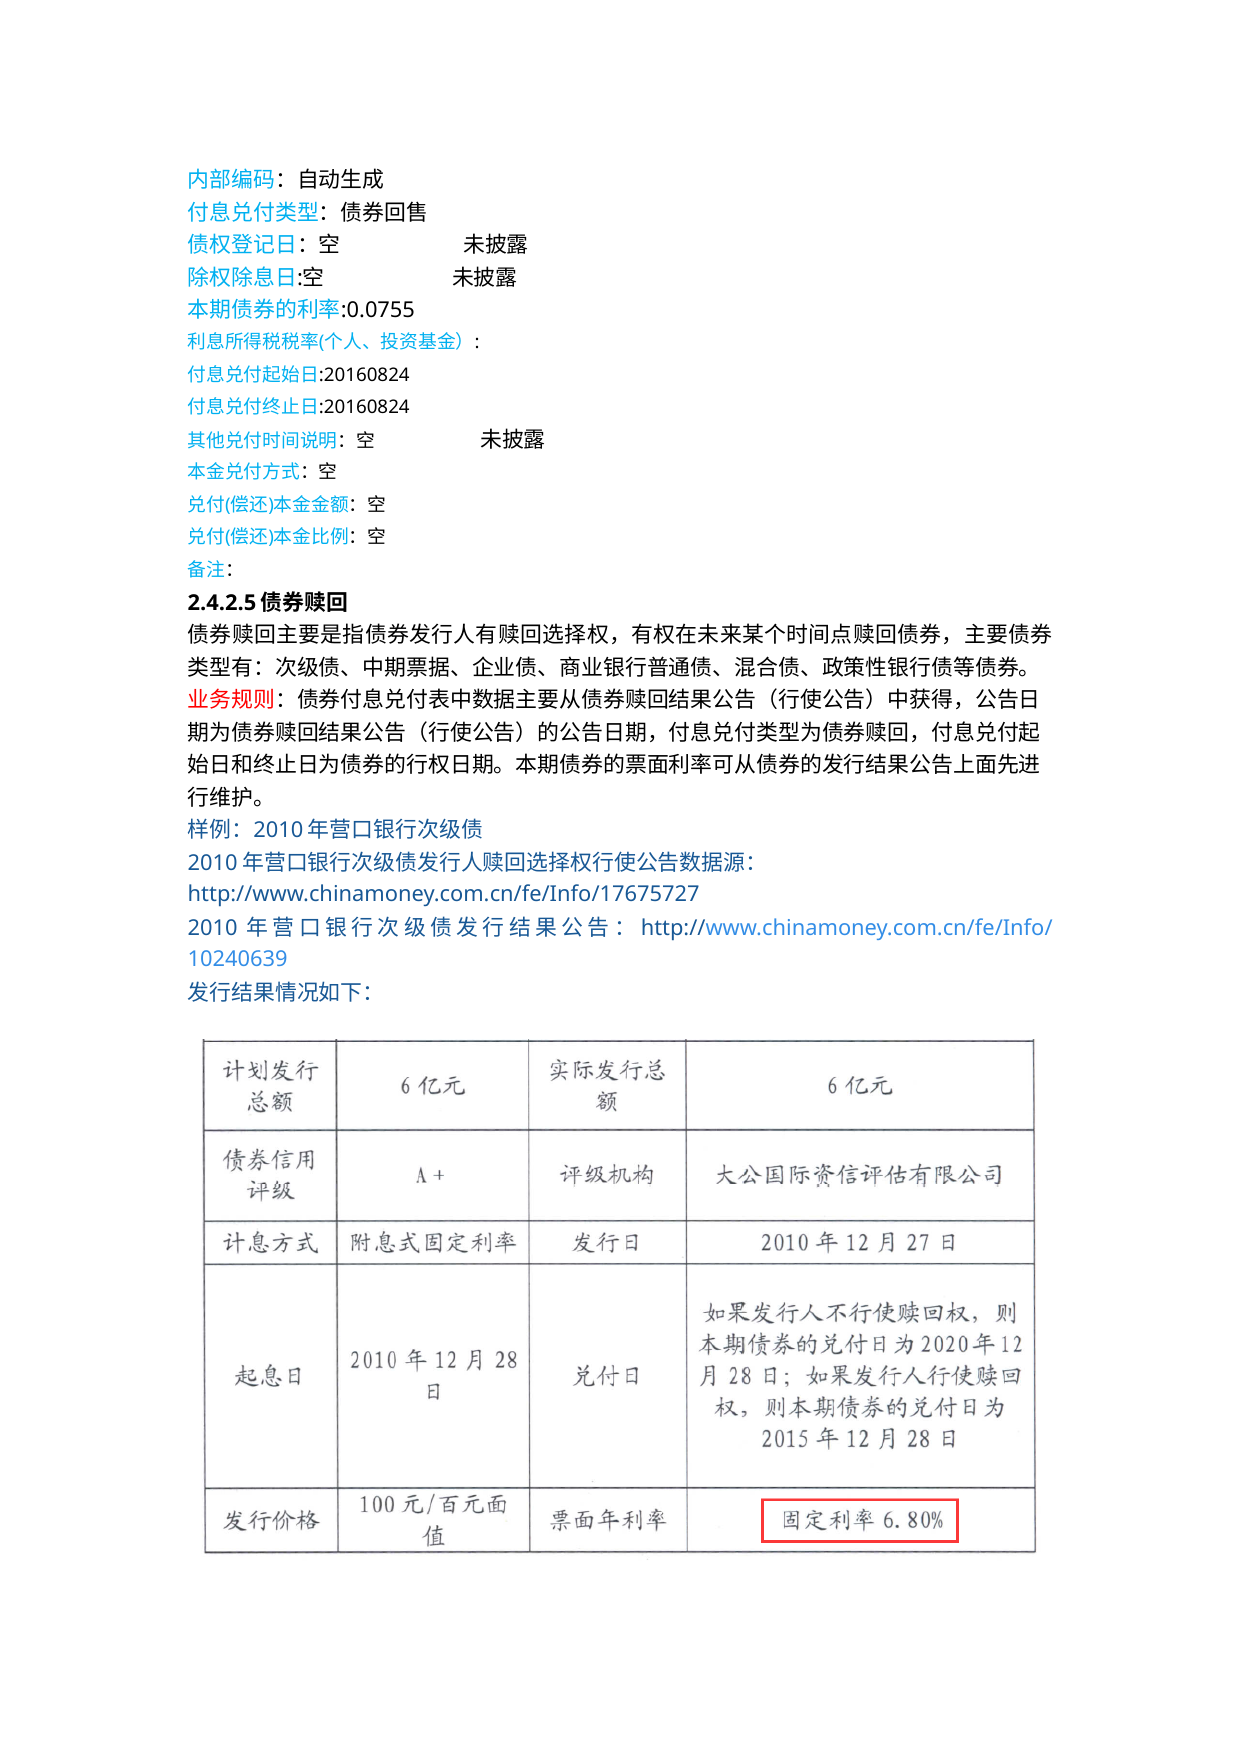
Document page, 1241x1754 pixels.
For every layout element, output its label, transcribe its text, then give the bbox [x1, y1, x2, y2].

text 兑付(偿还)本金比例：空 [187, 519, 1053, 552]
text 其他兑付时间说明：空 未披露 [187, 422, 1053, 454]
text 利息所得税税率(个人、投资基金）: [187, 324, 1053, 357]
text 付息兑付终止日:20160824 [187, 389, 1053, 422]
text 付息兑付起始日:20160824 [187, 357, 1053, 389]
text 发行结果情况如下： [187, 974, 1053, 1007]
text 内部编码：自动生成 [187, 162, 1053, 194]
list 业务规则：债券付息兑付表中数据主要从债券赎回结果公告（行使公告）中获得，公告日期为债券赎回结果公告（行使公告）的公告日期，付息兑付类型为债券赎回，付息兑付起始日和终止日为债券的行权日期。本期债券的票面利率可从债券的发行结果公告上面先进行维护。 [187, 682, 1053, 812]
text 债权登记日：空 未披露 [187, 227, 1053, 259]
text 2010年营口银行次级债发行结果公告：http://www.chinamoney.com.cn/fe/Info/10240639 [187, 909, 1053, 974]
text 备注： [187, 552, 1053, 584]
text 付息兑付类型：债券回售 [187, 194, 1053, 227]
text 债券赎回主要是指债券发行人有赎回选择权，有权在未来某个时间点赎回债券，主要债券类型有：次级债、中期票据、企业债、商业银行普通债、混合债、政策性银行债等债券。 [187, 617, 1053, 682]
text 样例：2010年营口银行次级债 [187, 812, 1053, 844]
picture [187, 1039, 1053, 1561]
text 2.4.2.5债券赎回 [187, 584, 1053, 617]
text 本期债券的利率:0.0755 [187, 292, 1053, 324]
text 本金兑付方式：空 [187, 454, 1053, 487]
text 2010年营口银行次级债发行人赎回选择权行使公告数据源： [187, 844, 1053, 877]
picture [212, 572, 224, 577]
picture [322, 432, 326, 444]
text 除权除息日:空 未披露 [187, 259, 1053, 292]
text 兑付(偿还)本金金额：空 [187, 487, 1053, 519]
text http://www.chinamoney.com.cn/fe/Info/17675727 [187, 877, 1053, 909]
